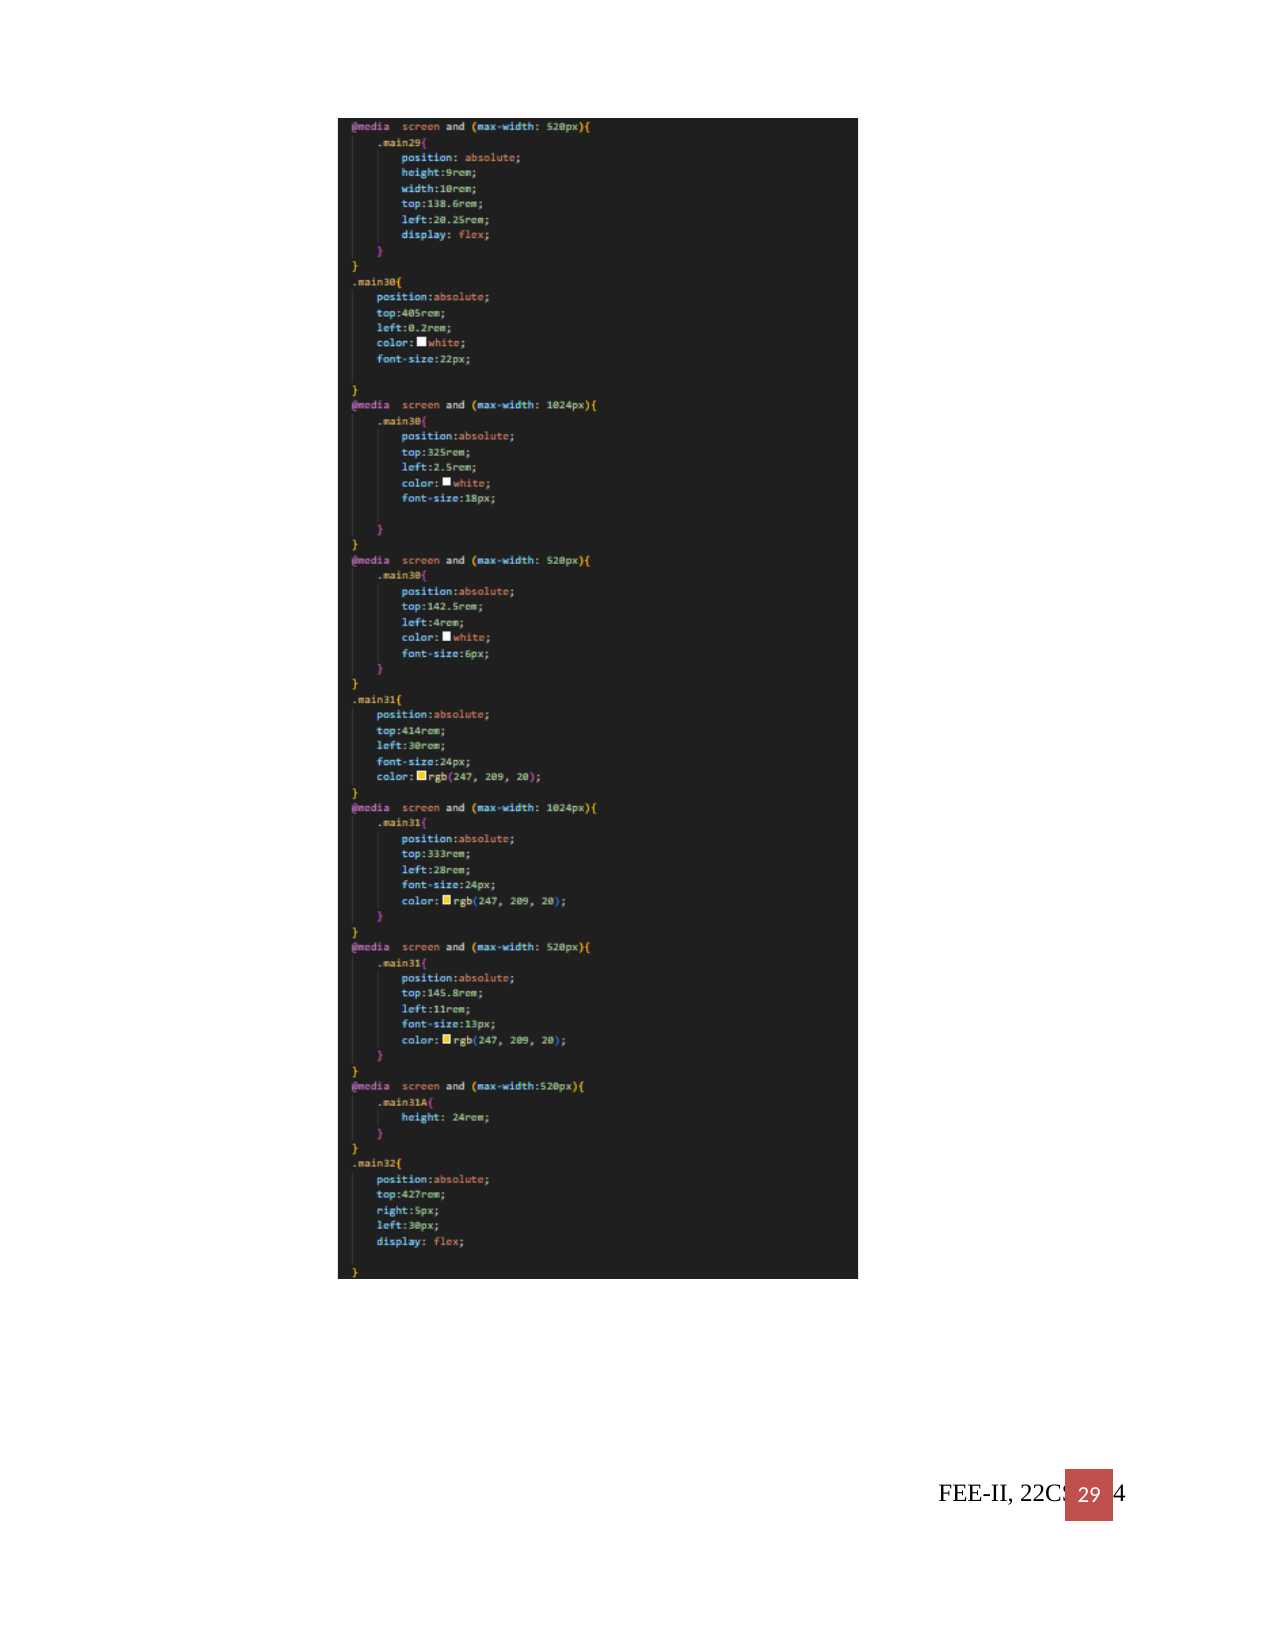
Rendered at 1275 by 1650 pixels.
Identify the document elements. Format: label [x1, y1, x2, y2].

picture [337, 118, 859, 1279]
